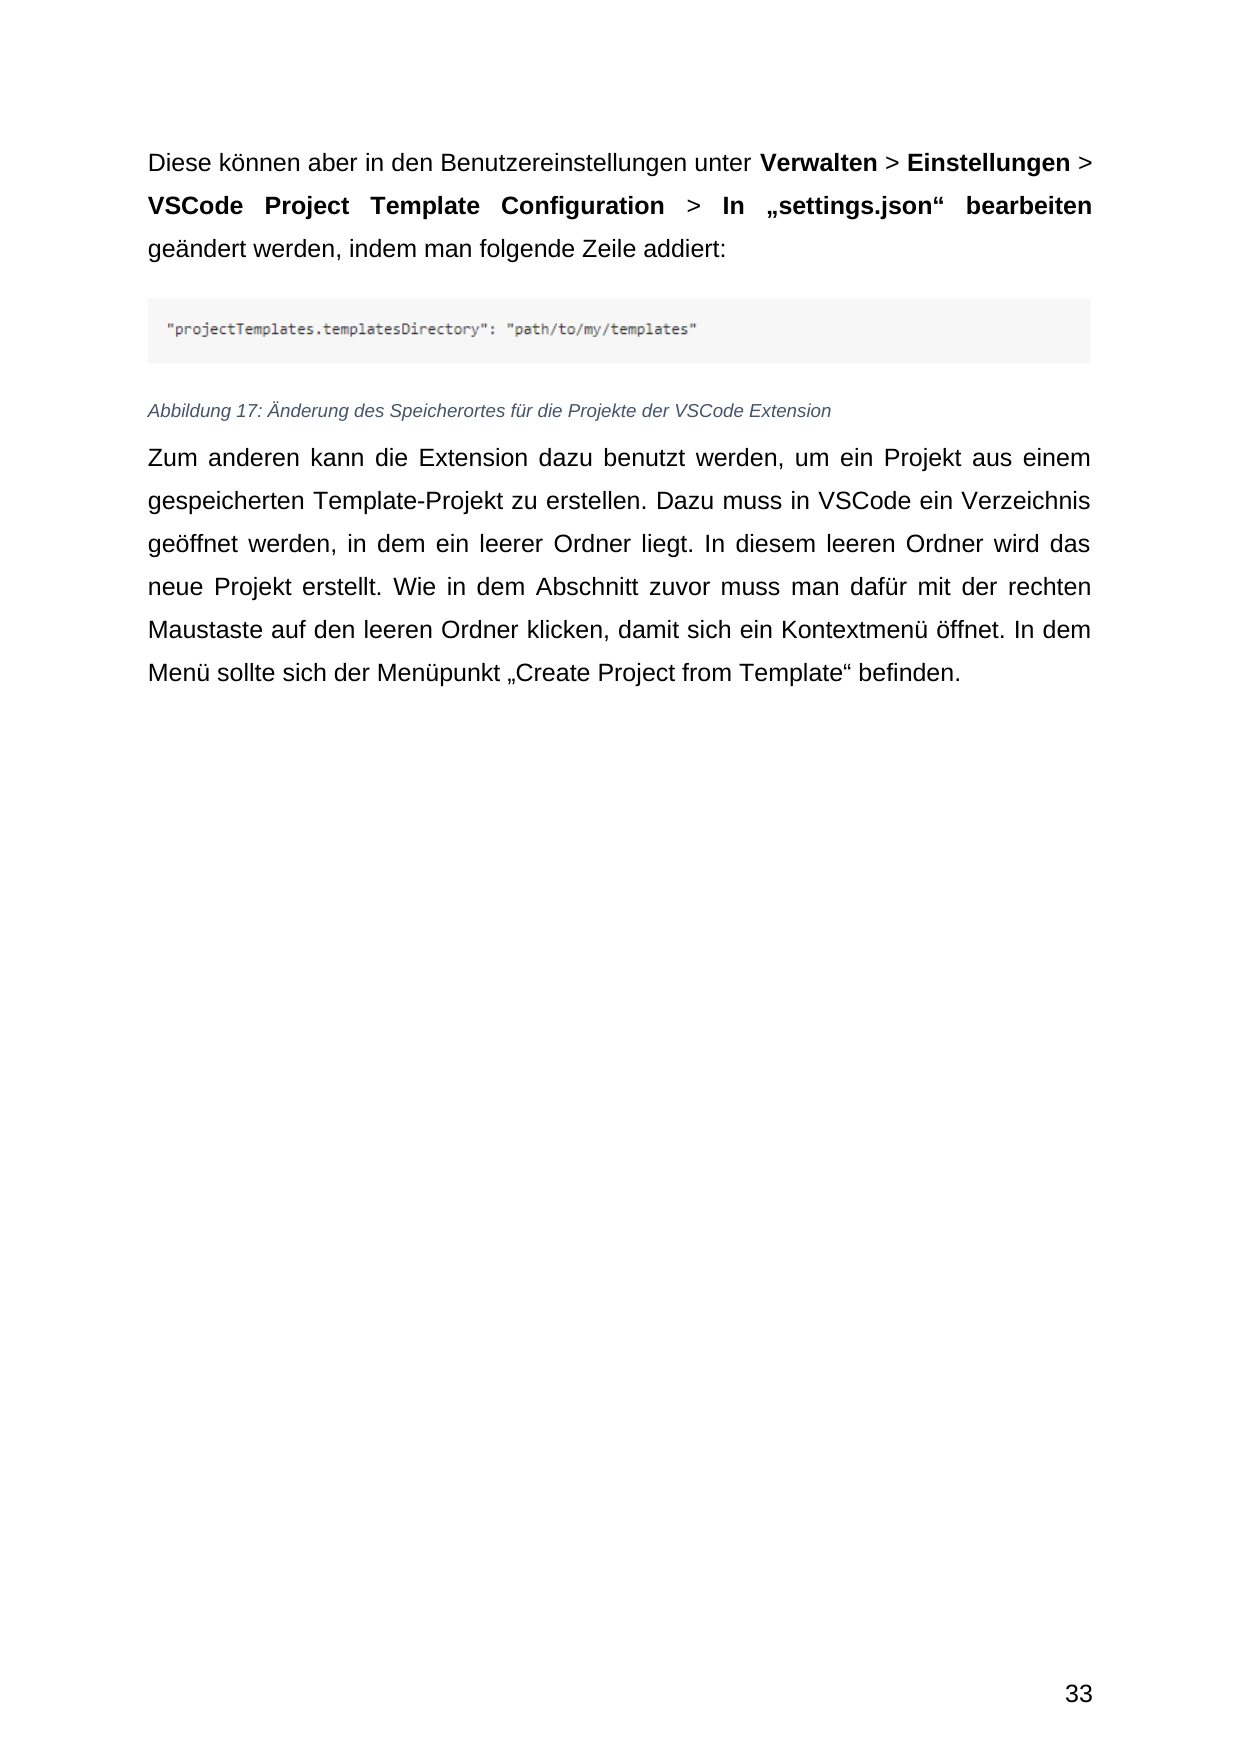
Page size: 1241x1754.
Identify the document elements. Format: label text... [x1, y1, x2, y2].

picture [147, 297, 1092, 365]
text Diese können aber in den Benutzereinstellungen unter Verwalten > Einstellungen > VSCode Project Template Configuration > In „settings.json“ bearbeiten geändert werden, indem man folgende Zeile addiert: [148, 148, 1093, 263]
text Zum anderen kann die Extension dazu benutzt werden, um ein Projekt aus einem gespeicherten Template-Projekt zu erstellen. Dazu muss in VSCode ein Verzeichnis geöffnet werden, in dem ein leerer Ordner liegt. In diesem leeren Ordner wird das neue Projekt erstellt. Wie in dem Abschnitt zuvor muss man dafür mit der rechten Maustaste auf den leeren Ordner klicken, damit sich ein Kontextmenü öffnet. In dem Menü sollte sich der Menüpunkt „Create Project from Template“ befinden. [148, 443, 1093, 687]
